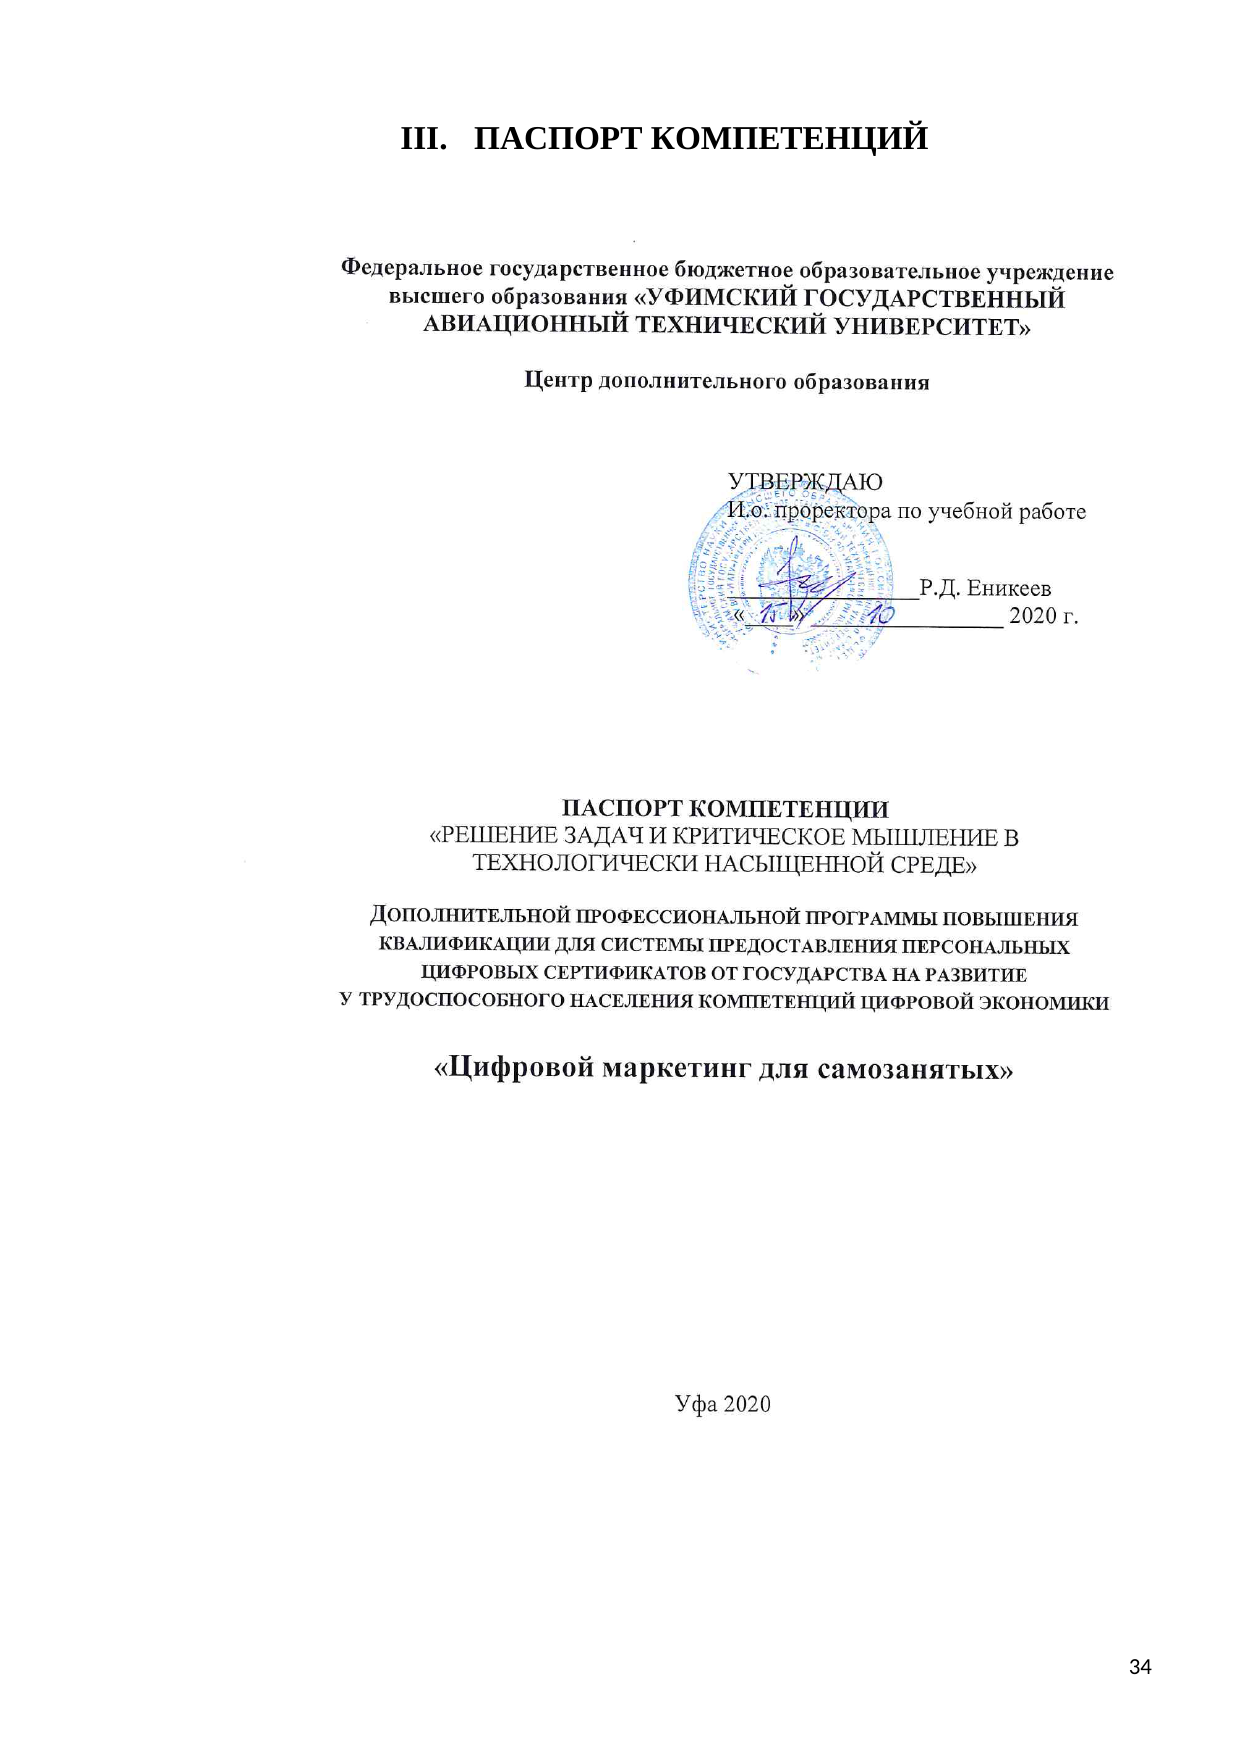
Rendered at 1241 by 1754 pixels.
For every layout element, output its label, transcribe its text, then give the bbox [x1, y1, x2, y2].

list ПАСПОРТ КОМПЕТЕНЦИЙ [177, 118, 1152, 156]
